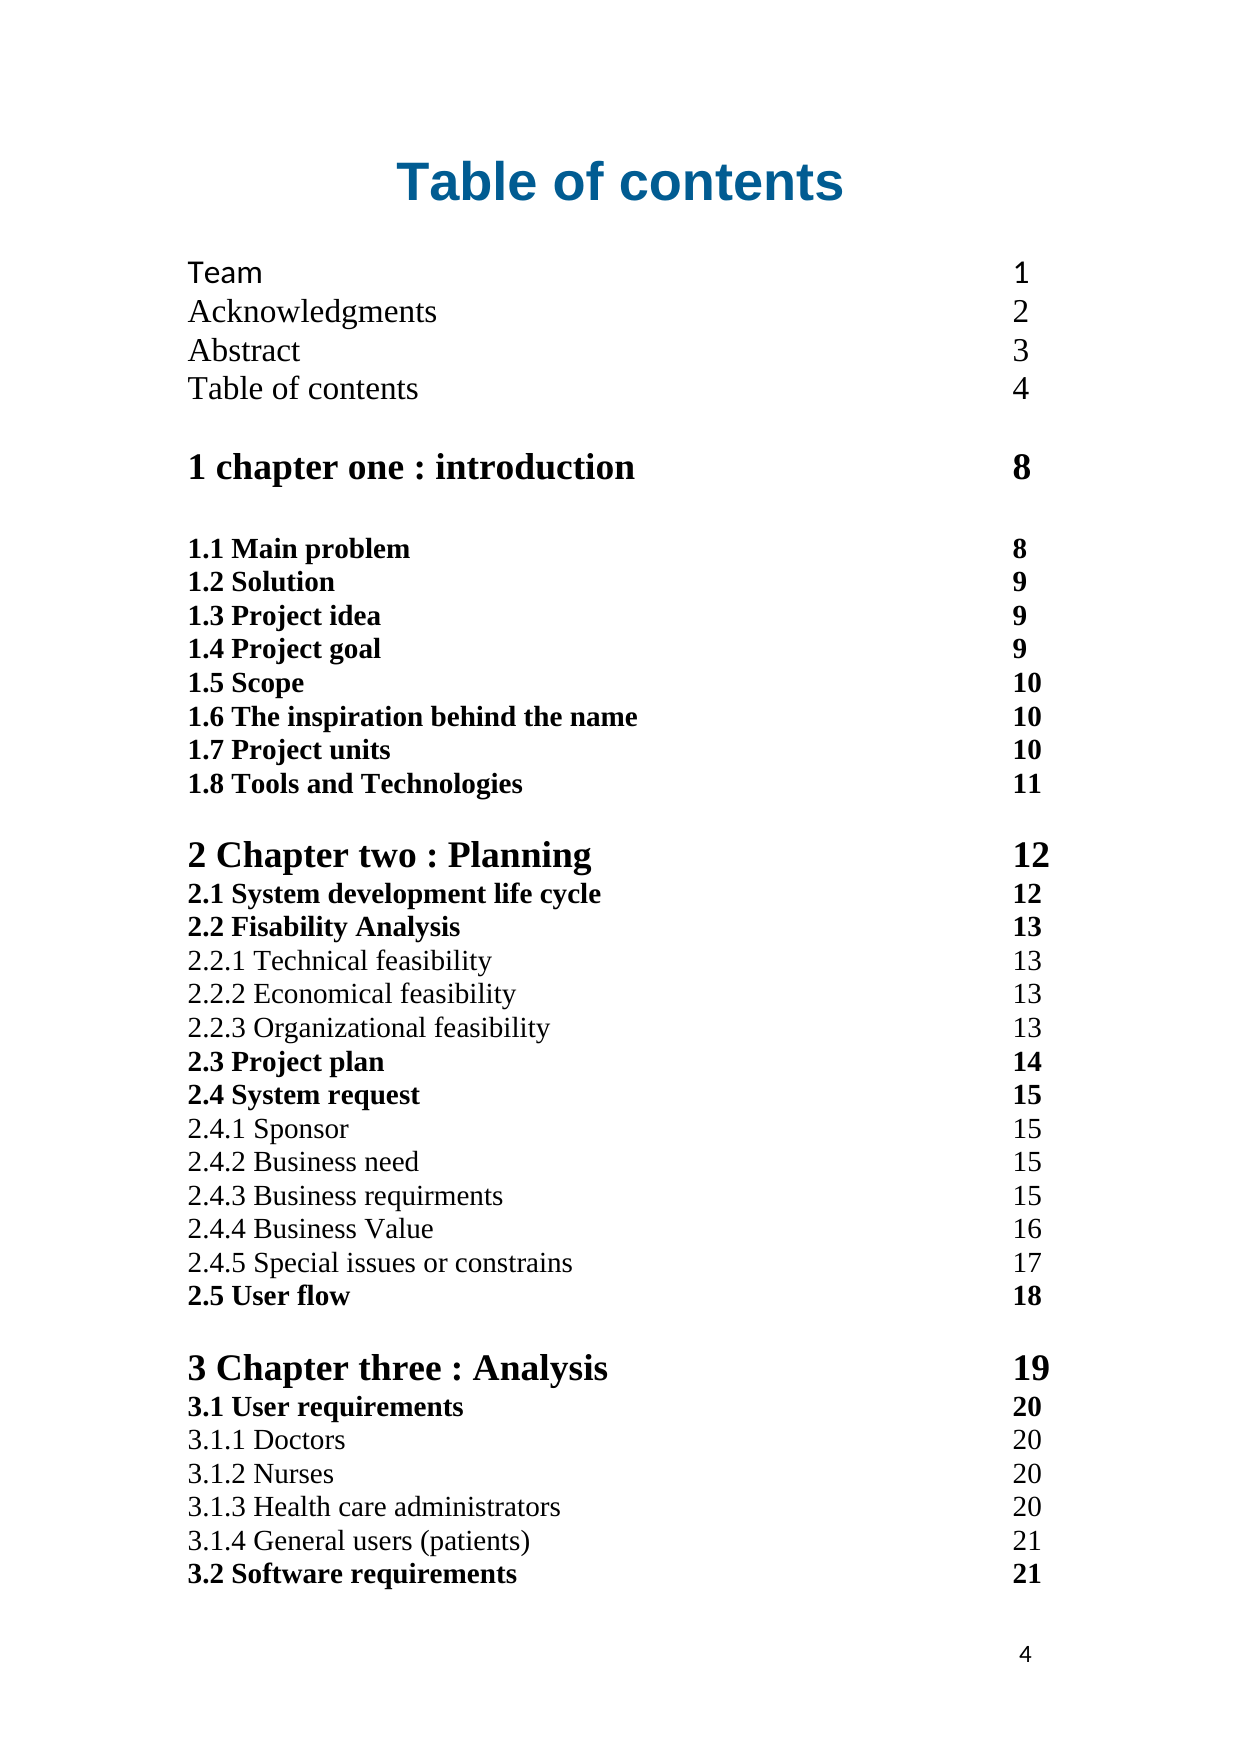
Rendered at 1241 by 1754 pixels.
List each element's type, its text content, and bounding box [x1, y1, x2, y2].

text Abstract 3 [187, 330, 1053, 368]
list Project goal 9 [187, 632, 1053, 665]
list Tools and Technologies 11 [187, 766, 1053, 799]
text Table of contents 4 [187, 368, 1053, 406]
text Acknowledgments 2 [187, 291, 1053, 330]
list 2.2 Fisability Analysis 13 [187, 909, 1053, 943]
list Main problem 8 [187, 531, 1053, 564]
list 3 Chapter three : Analysis 19 [187, 1346, 1053, 1389]
list 2.3 Project plan 14 [187, 1044, 1053, 1077]
list 3.2 Software requirements 21 [187, 1556, 1053, 1590]
text Table of contents [187, 150, 1053, 212]
list Project idea 9 [187, 598, 1053, 632]
list 2.2.3 Organizational feasibility 13 [187, 1010, 1053, 1044]
list Project units 10 [187, 732, 1053, 766]
list 3.1.1 Doctors 20 [187, 1422, 1053, 1456]
list 2.4 System request 15 [187, 1077, 1053, 1111]
list 2 Chapter two : Planning 12 [187, 833, 1053, 876]
list 3.1.3 Health care administrators 20 [187, 1489, 1053, 1523]
list 2.4.4 Business Value 16 [187, 1211, 1053, 1245]
list 2.4.2 Business need 15 [187, 1144, 1053, 1178]
list The inspiration behind the name 10 [187, 699, 1053, 732]
text 1 chapter one : introduction 8 [187, 445, 1053, 531]
list 2.2.1 Technical feasibility 13 [187, 943, 1053, 977]
list 2.4.5 Special issues or constrains 17 [187, 1245, 1053, 1278]
list Solution 9 [187, 564, 1053, 598]
list 3.1 User requirements 20 [187, 1389, 1053, 1422]
list 2.5 User flow 18 [187, 1278, 1053, 1312]
list 2.2.2 Economical feasibility 13 [187, 977, 1053, 1010]
list 3.1.4 General users (patients) 21 [187, 1523, 1053, 1556]
list 3.1.2 Nurses 20 [187, 1456, 1053, 1489]
list Scope 10 [187, 665, 1053, 699]
list 2.4.3 Business requirments 15 [187, 1178, 1053, 1211]
list 2.1 System development life cycle 12 [187, 876, 1053, 909]
list 2.4.1 Sponsor 15 [187, 1111, 1053, 1144]
text Team 1 [187, 251, 1053, 291]
